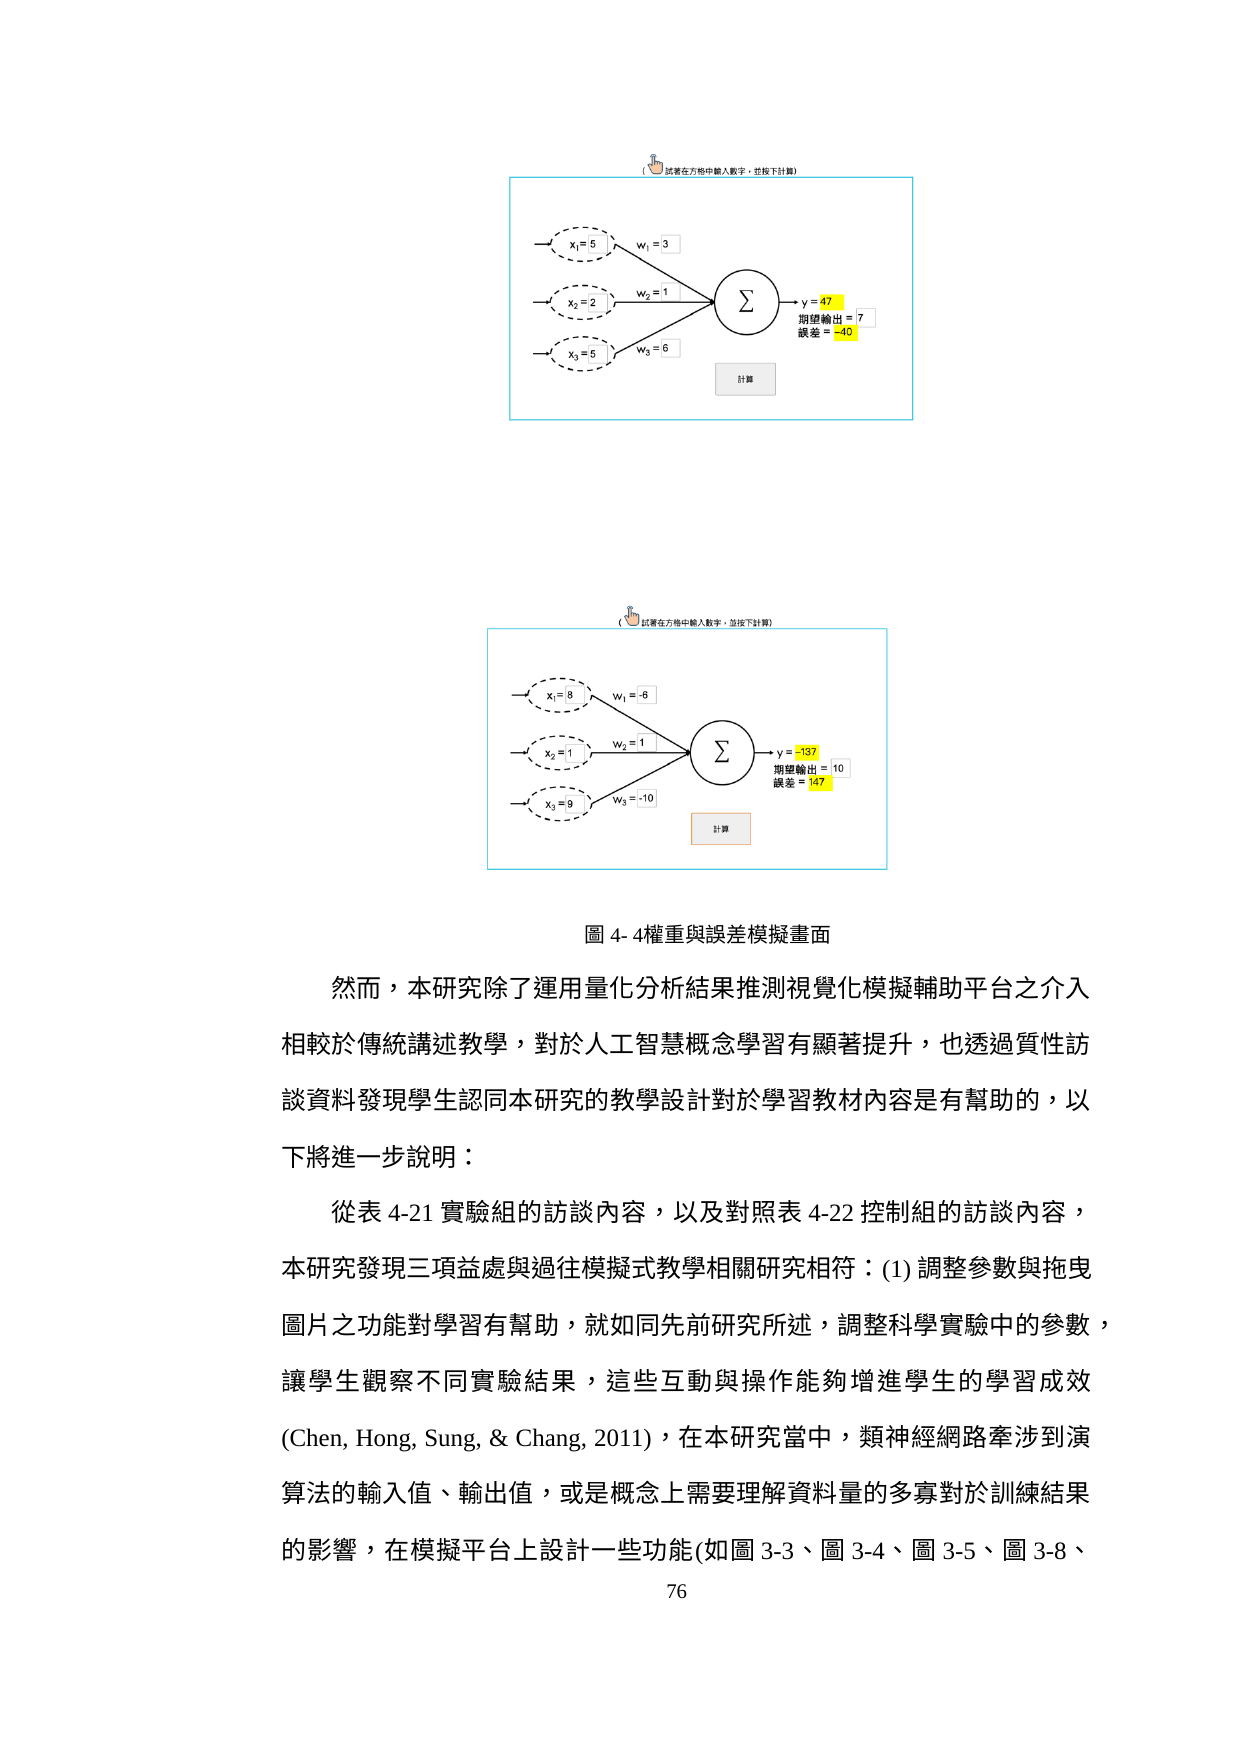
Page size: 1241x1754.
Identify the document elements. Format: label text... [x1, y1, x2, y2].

picture [483, 600, 890, 873]
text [281, 1192, 1092, 1567]
text 圖 4- 4權重與誤差模擬畫面 [281, 915, 1092, 952]
picture [506, 150, 918, 423]
text 然而，本研究除了運用量化分析結果推測視覺化模擬輔助平台之介入，相較於傳統講述教學，對於人工智慧概念學習有顯著提升，也透過質性訪談資料發現學生認同本研究的教學設計對於學習教材內容是有幫助的，以下將進一步說明： [281, 968, 1092, 1174]
